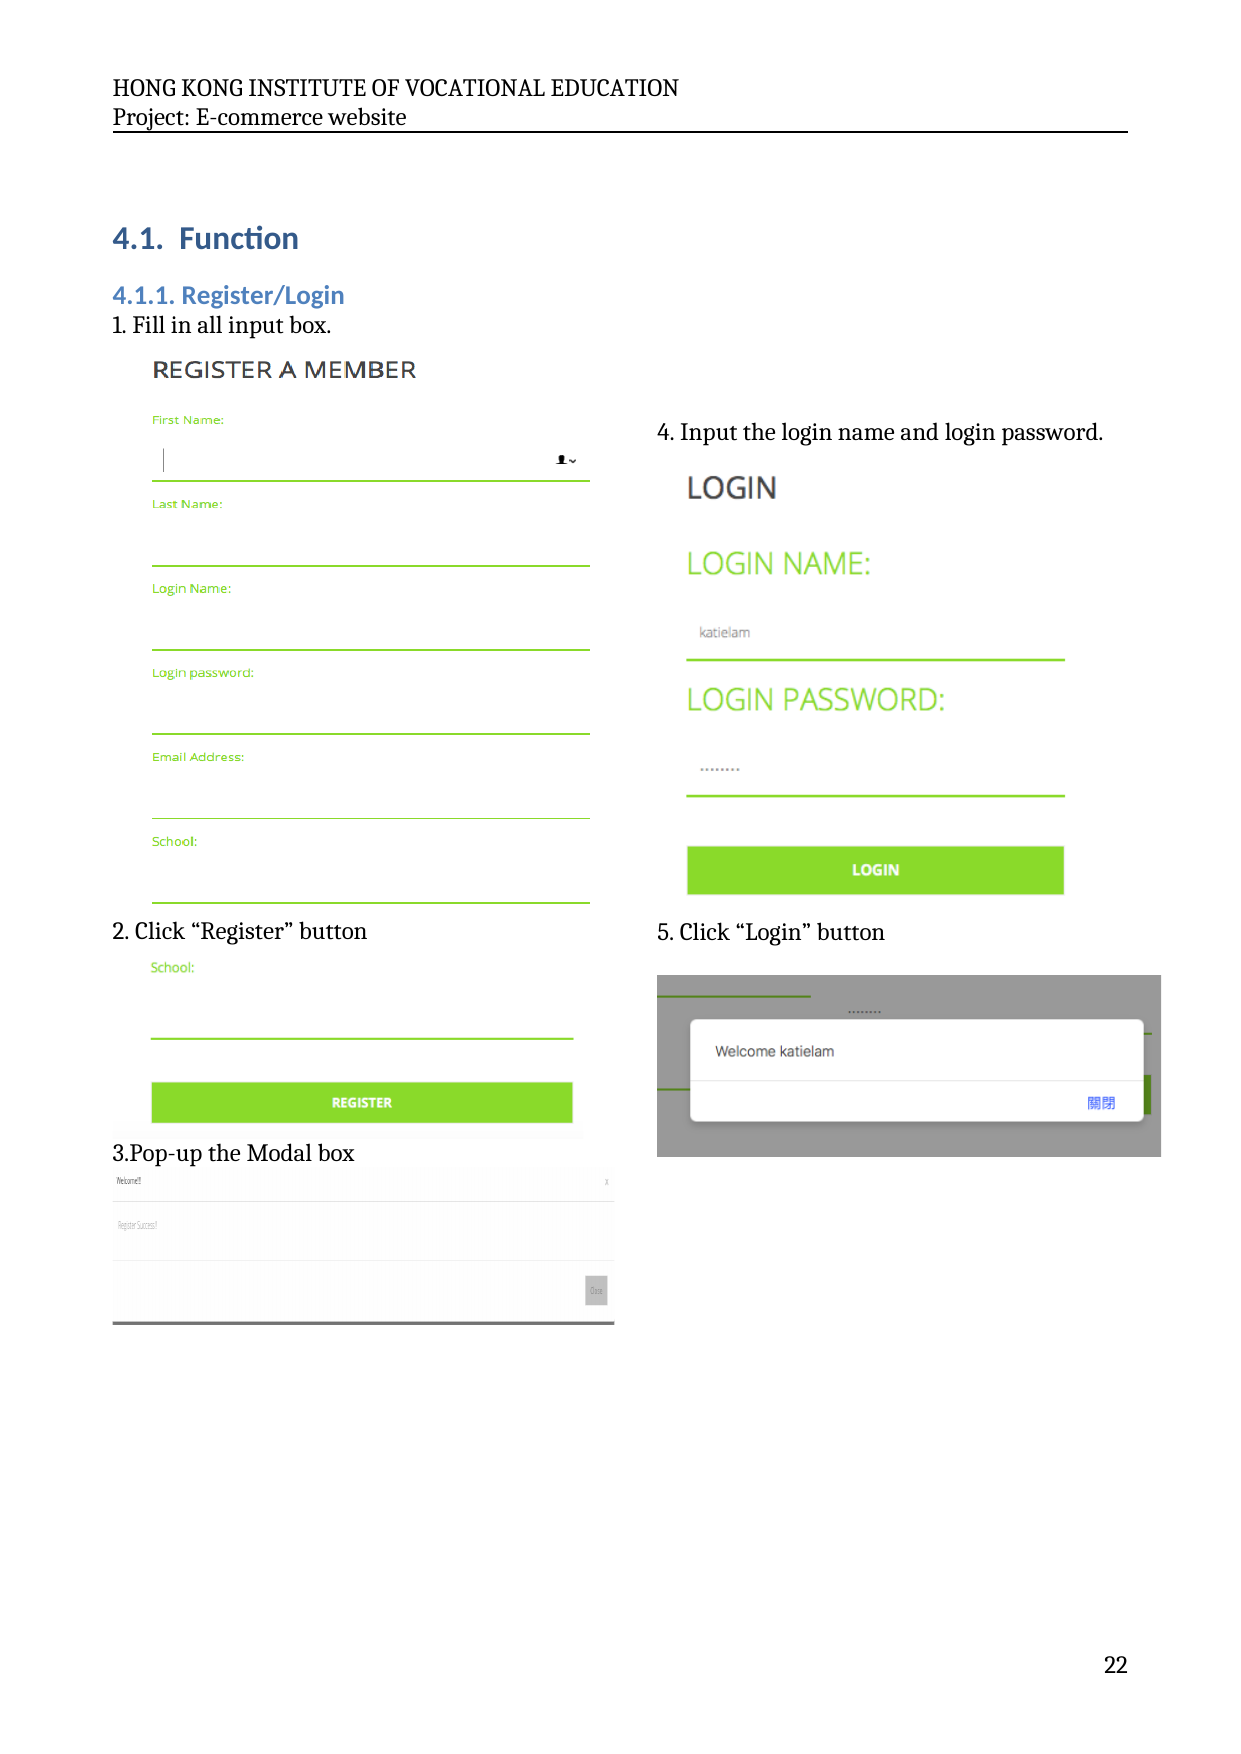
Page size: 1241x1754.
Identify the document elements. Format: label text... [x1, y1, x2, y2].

picture [112, 1167, 615, 1325]
picture [112, 945, 584, 1139]
text 3.Pop-up the Modal box [112, 1139, 583, 1167]
text 2. Click “Register” button [112, 917, 583, 945]
picture [657, 975, 1162, 1157]
text 4. Input the login name and login password. [657, 418, 1128, 447]
picture [112, 340, 600, 917]
text 4.1. Function [112, 217, 583, 258]
text 5. Click “Login” button [657, 918, 1128, 947]
text 1. Fill in all input box. [112, 311, 583, 340]
text 4.1.1. Register/Login [112, 278, 583, 311]
picture [657, 446, 1088, 919]
